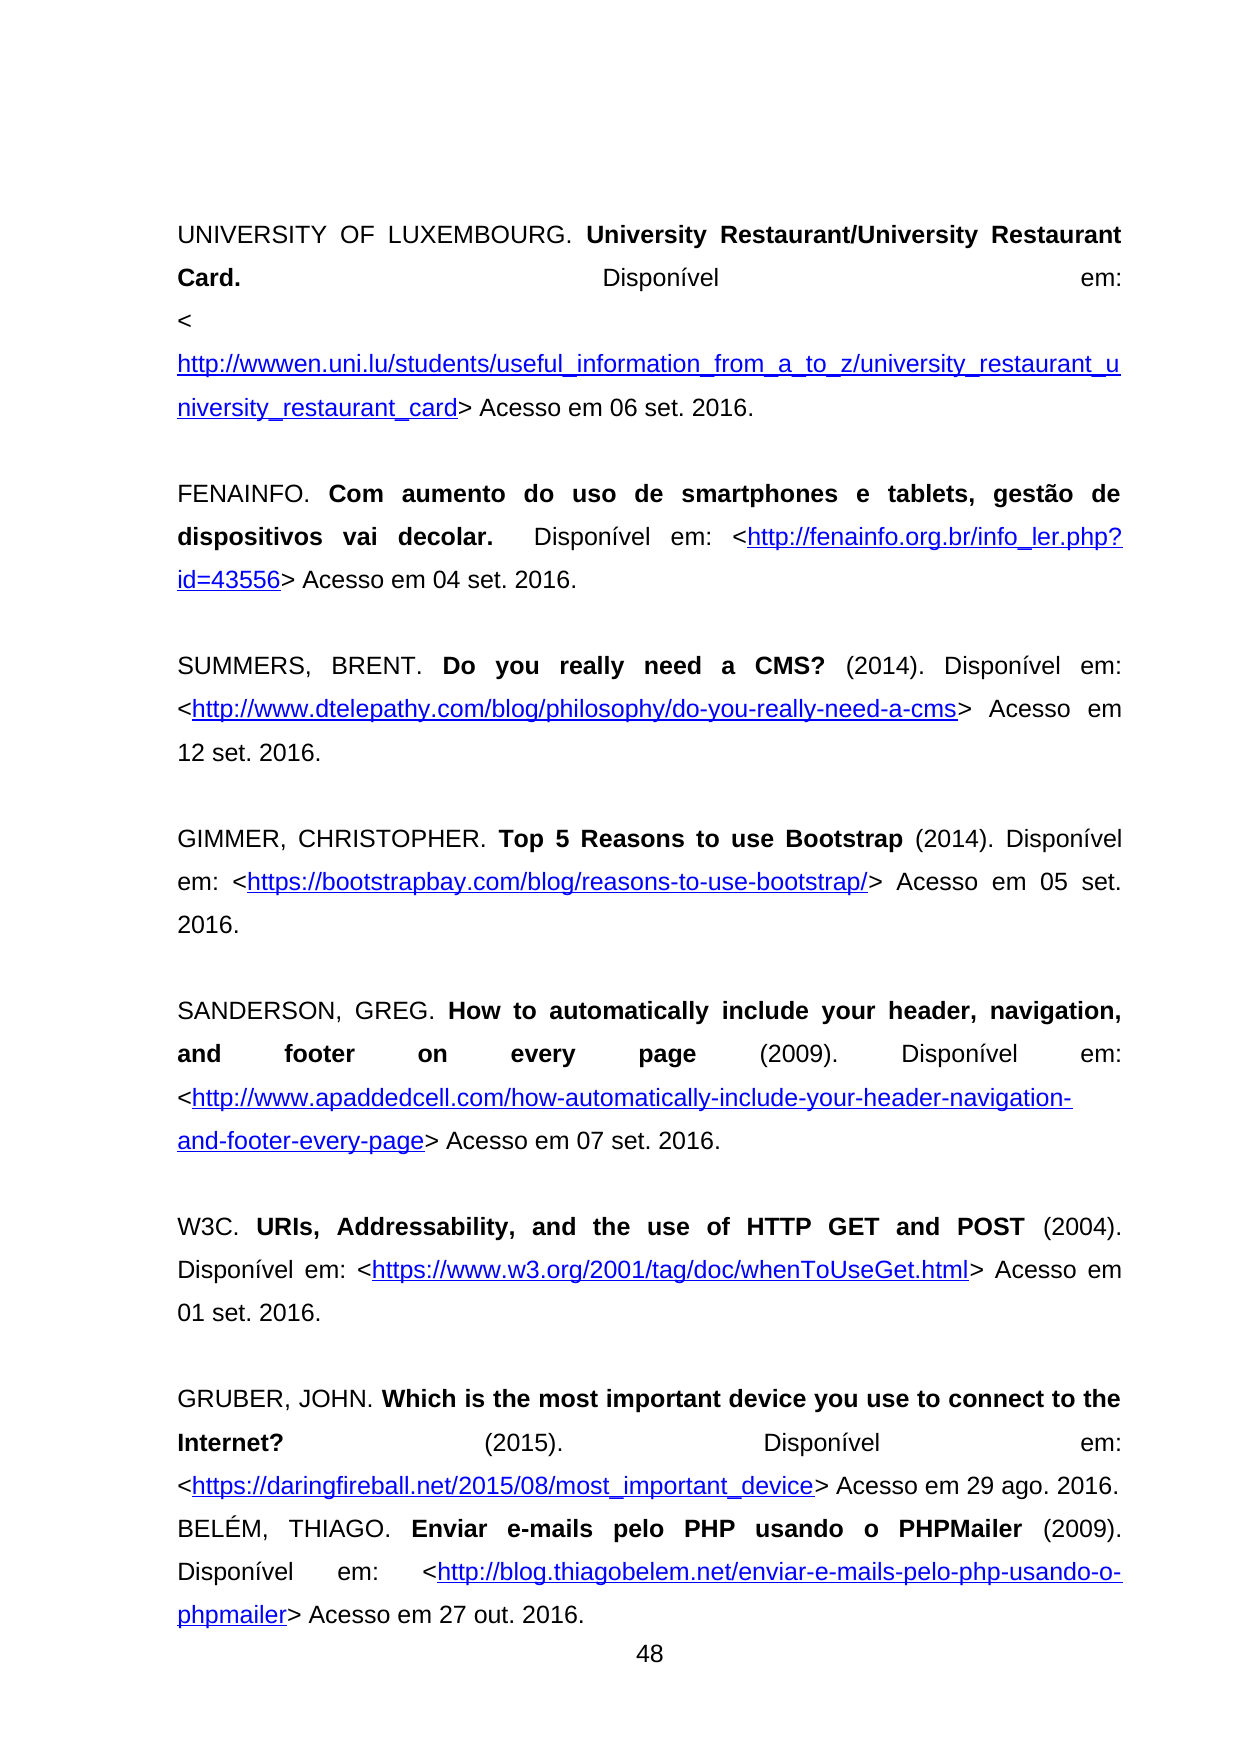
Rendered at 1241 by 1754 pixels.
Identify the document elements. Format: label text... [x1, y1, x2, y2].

text UNIVERSITY OF LUXEMBOURG. University Restaurant/University Restaurant Card. Disponível em: <http://wwwen.uni.lu/students/useful_information_from_a_to_z/university_restaurant_university_restaurant_card> Acesso em 06 set. 2016. [177, 220, 1122, 421]
text GIMMER, CHRISTOPHER. Top 5 Reasons to use Bootstrap (2014). Disponível em: <https://bootstrapbay.com/blog/reasons-to-use-bootstrap/> Acesso em 05 set. 2016. [177, 824, 1122, 939]
text FENAINFO. Com aumento do uso de smartphones e tablets, gestão de dispositivos vai decolar. Disponível em: <http://fenainfo.org.br/info_ler.php?id=43556> Acesso em 04 set. 2016. [177, 479, 1122, 594]
text SUMMERS, BRENT. Do you really need a CMS? (2014). Disponível em: <http://www.dtelepathy.com/blog/philosophy/do-you-really-need-a-cms> Acesso em 12 set. 2016. [177, 651, 1122, 766]
text GRUBER, JOHN. Which is the most important device you use to connect to the Internet? (2015). Disponível em: <https://daringfireball.net/2015/08/most_important_device> Acesso em 29 ago. 2016. [177, 1384, 1122, 1499]
text W3C. URIs, Addressability, and the use of HTTP GET and POST (2004). Disponível em: <https://www.w3.org/2001/tag/doc/whenToUseGet.html> Acesso em 01 set. 2016. [177, 1212, 1122, 1327]
text SANDERSON, GREG. How to automatically include your header, navigation, and footer on every page (2009). Disponível em: <http://www.apaddedcell.com/how-automatically-include-your-header-navigation-and-footer-every-page> Acesso em 07 set. 2016. [177, 996, 1122, 1154]
text BELÉM, THIAGO. Enviar e-mails pelo PHP usando o PHPMailer (2009). Disponível em: <http://blog.thiagobelem.net/enviar-e-mails-pelo-php-usando-o-phpmailer> Acesso em 27 out. 2016. [177, 1514, 1122, 1629]
